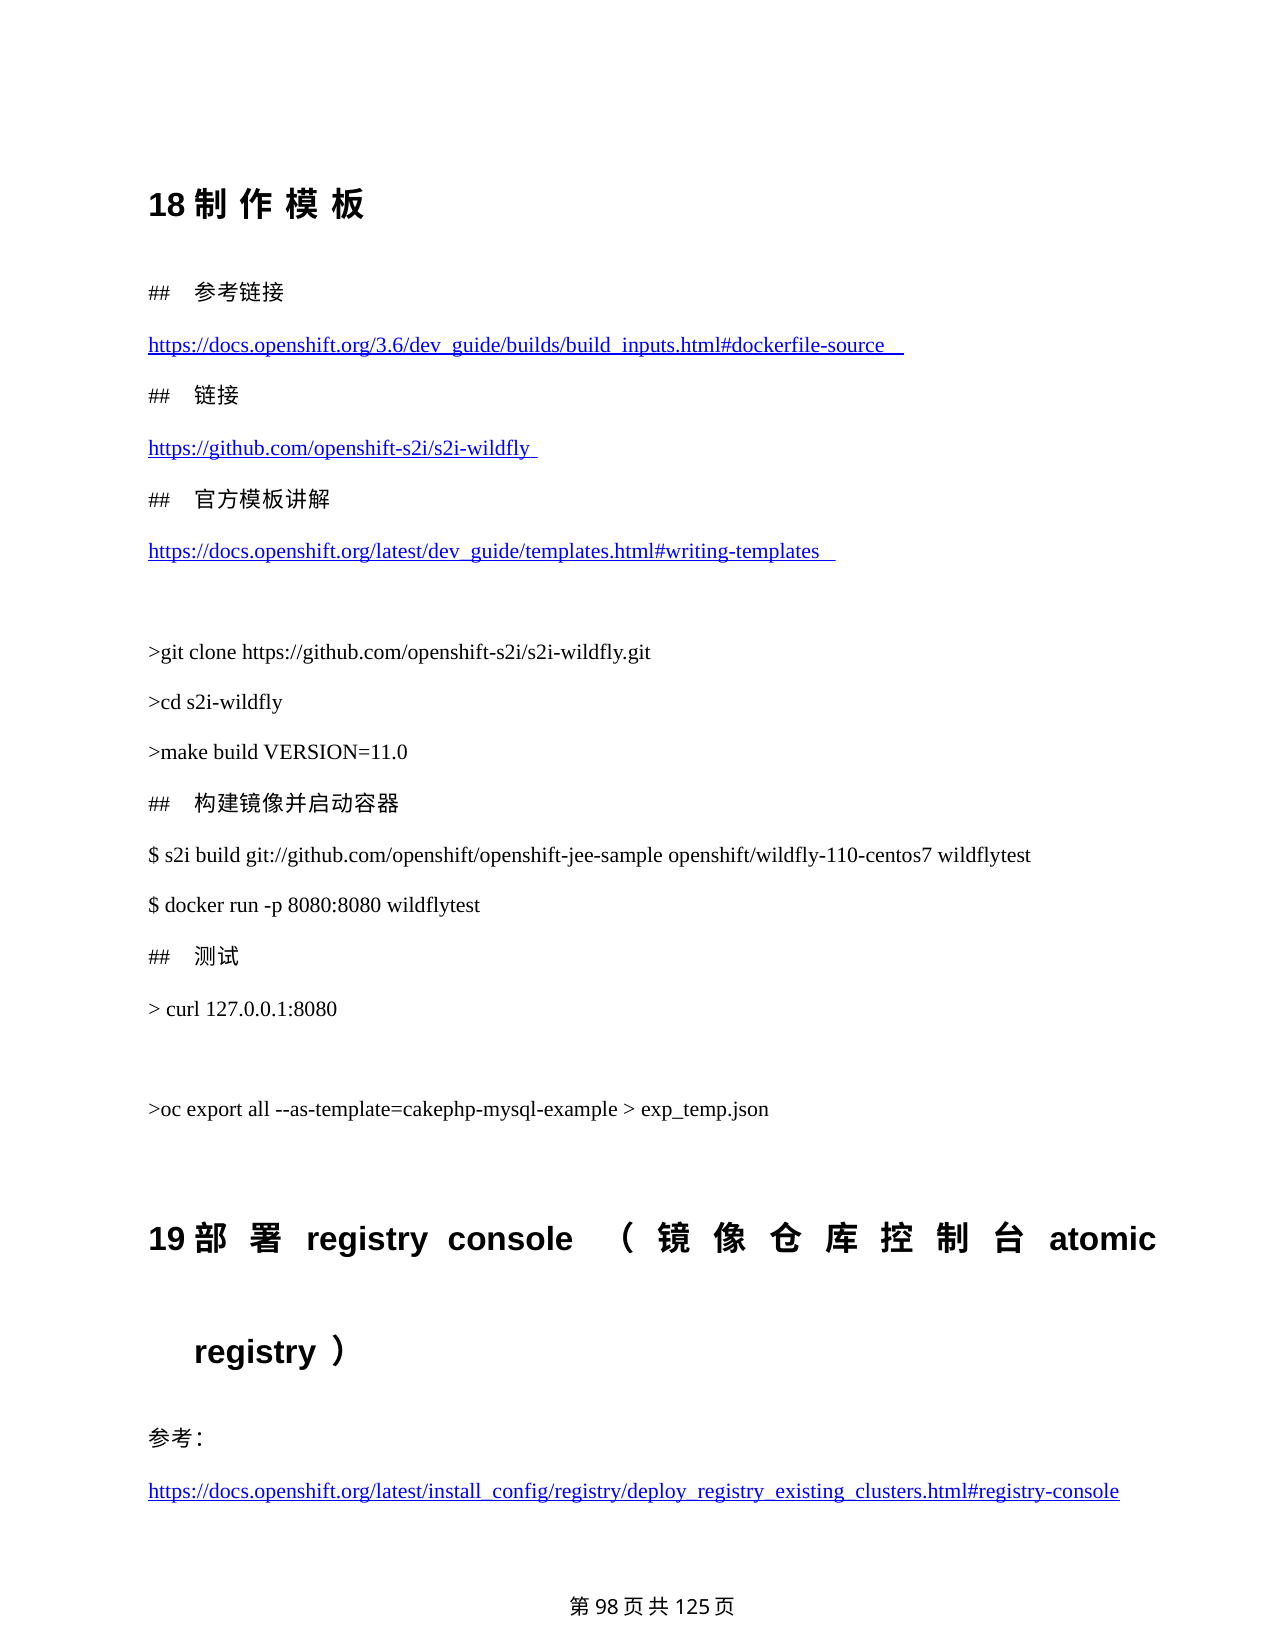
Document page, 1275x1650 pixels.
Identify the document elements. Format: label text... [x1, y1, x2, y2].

text https://github.com/openshift-s2i/s2i-wildfly [148, 429, 1156, 466]
text >git clone https://github.com/openshift-s2i/s2i-wildfly.git [148, 633, 1156, 670]
text https://docs.openshift.org/3.6/dev_guide/builds/build_inputs.html#dockerfile-source [148, 326, 1156, 363]
text ## 构建镜像并启动容器 [148, 783, 1156, 820]
subtitle 部署registry console（镜像仓库控制台atomic registry） [148, 1198, 1156, 1386]
text ## 测试 [148, 936, 1156, 974]
text >cd s2i-wildfly [148, 683, 1156, 720]
text $ s2i build git://github.com/openshift/openshift-jee-sample openshift/wildfly-110-centos7 wildflytest [148, 836, 1156, 874]
text >make build VERSION=11.0 [148, 733, 1156, 770]
text ## 链接 [148, 376, 1156, 413]
text 参考： [148, 1418, 1156, 1456]
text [148, 1472, 1156, 1509]
text > curl 127.0.0.1:8080 [148, 990, 1156, 1027]
subtitle 制作模板 [148, 165, 1156, 240]
text ## 参考链接 [148, 272, 1156, 310]
text ## 官方模板讲解 [148, 479, 1156, 517]
text https://docs.openshift.org/latest/dev_guide/templates.html#writing-templates [148, 532, 1156, 570]
text $ docker run -p 8080:8080 wildflytest [148, 886, 1156, 924]
text >oc export all --as-template=cakephp-mysql-example > exp_temp.json [148, 1090, 1156, 1127]
